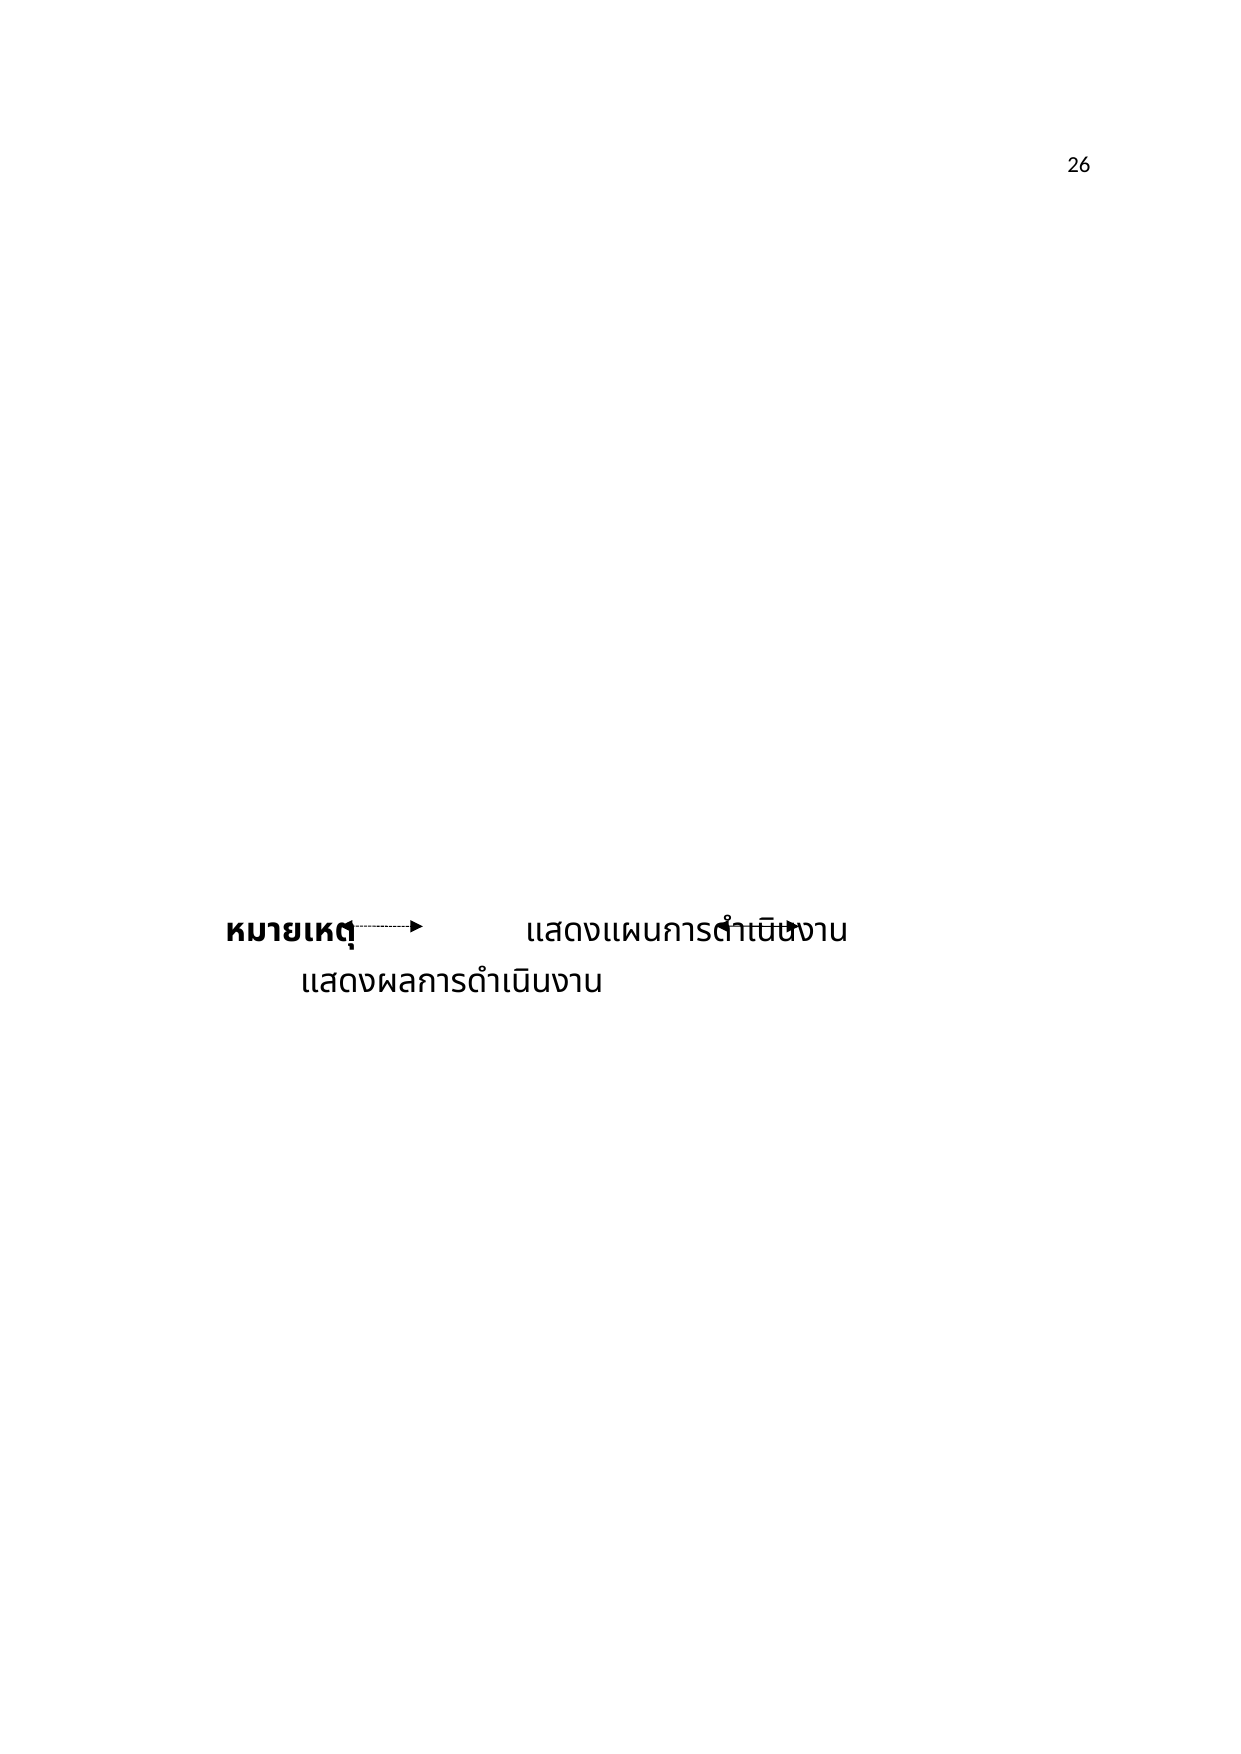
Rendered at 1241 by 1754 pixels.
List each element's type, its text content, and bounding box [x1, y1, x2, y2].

text หมายเหตุ แสดงแผนการดำเนินงาน แสดงผลการดำเนินงาน [225, 906, 1090, 1007]
